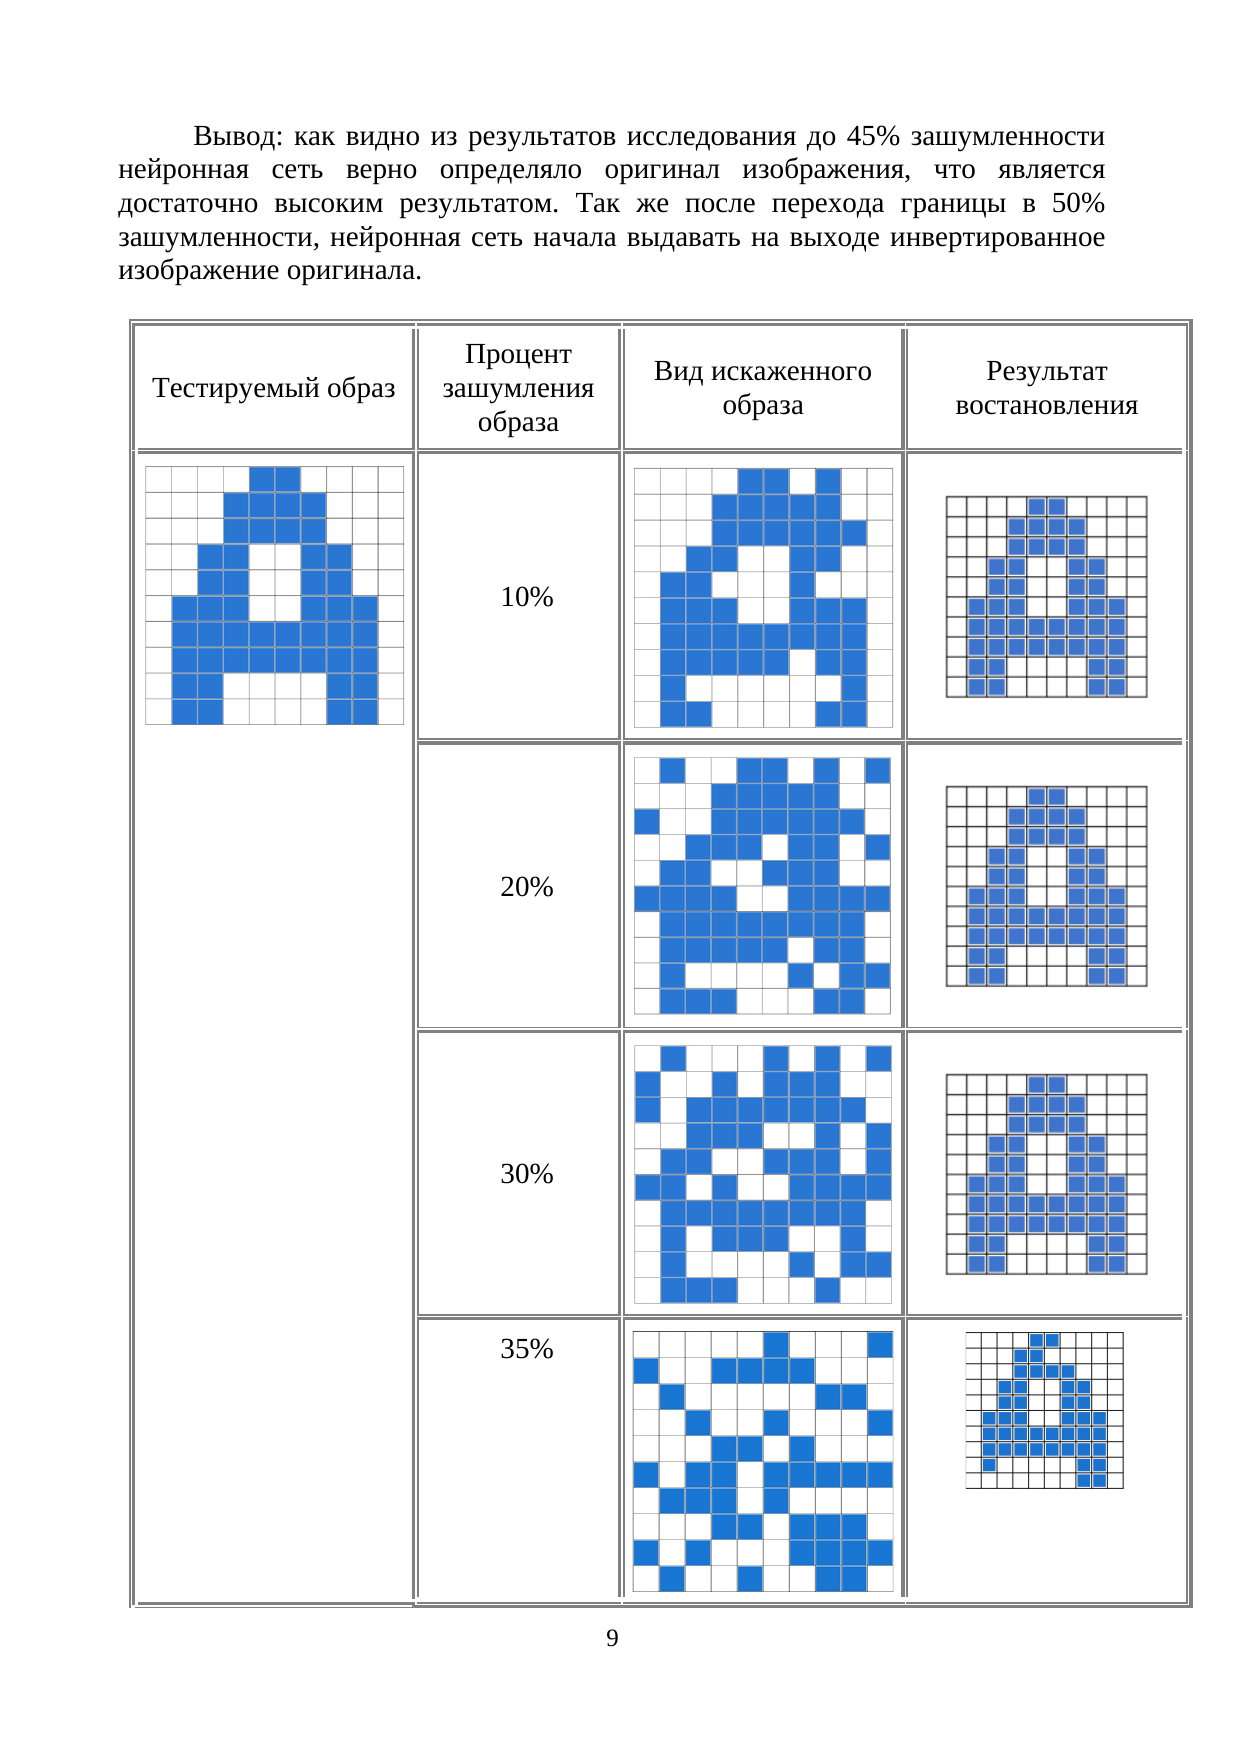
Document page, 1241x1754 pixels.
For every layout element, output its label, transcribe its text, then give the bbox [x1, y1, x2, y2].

picture [143, 465, 405, 725]
table_cell 35% [415, 1314, 621, 1602]
table_cell 10% [419, 454, 618, 738]
table_cell [905, 1314, 1189, 1602]
table_cell 30% [419, 1033, 618, 1314]
picture [632, 1331, 894, 1592]
picture [632, 755, 894, 1016]
table_cell [905, 738, 1189, 1026]
table_header Вид искаженного образа [621, 321, 904, 448]
table_cell [625, 745, 901, 1026]
table_header Процент зашумления образа [415, 321, 621, 448]
picture [938, 1067, 1156, 1280]
picture [938, 779, 1156, 992]
table_header Тестируемый образ [135, 326, 415, 448]
table_cell [625, 1033, 901, 1314]
table_cell [132, 448, 415, 1602]
text Вывод: как видно из результатов исследования до 45% зашумленности нейронная сеть верно определяло оригинал изображения, что является достаточно высоким результатом. Так же после перехода границы в 50% зашумленности, нейронная сеть начала выдавать на выходе инвертированное изображение оригинала. [118, 118, 1106, 286]
picture [632, 1043, 894, 1304]
picture [632, 465, 894, 728]
table_cell [625, 454, 901, 738]
table_cell [621, 1314, 904, 1602]
picture [965, 1331, 1129, 1490]
table_cell 20% [419, 745, 618, 1026]
table_cell [905, 448, 1189, 738]
picture [938, 490, 1156, 703]
table_header Результат востановления [905, 321, 1189, 448]
table_cell [905, 1026, 1189, 1314]
